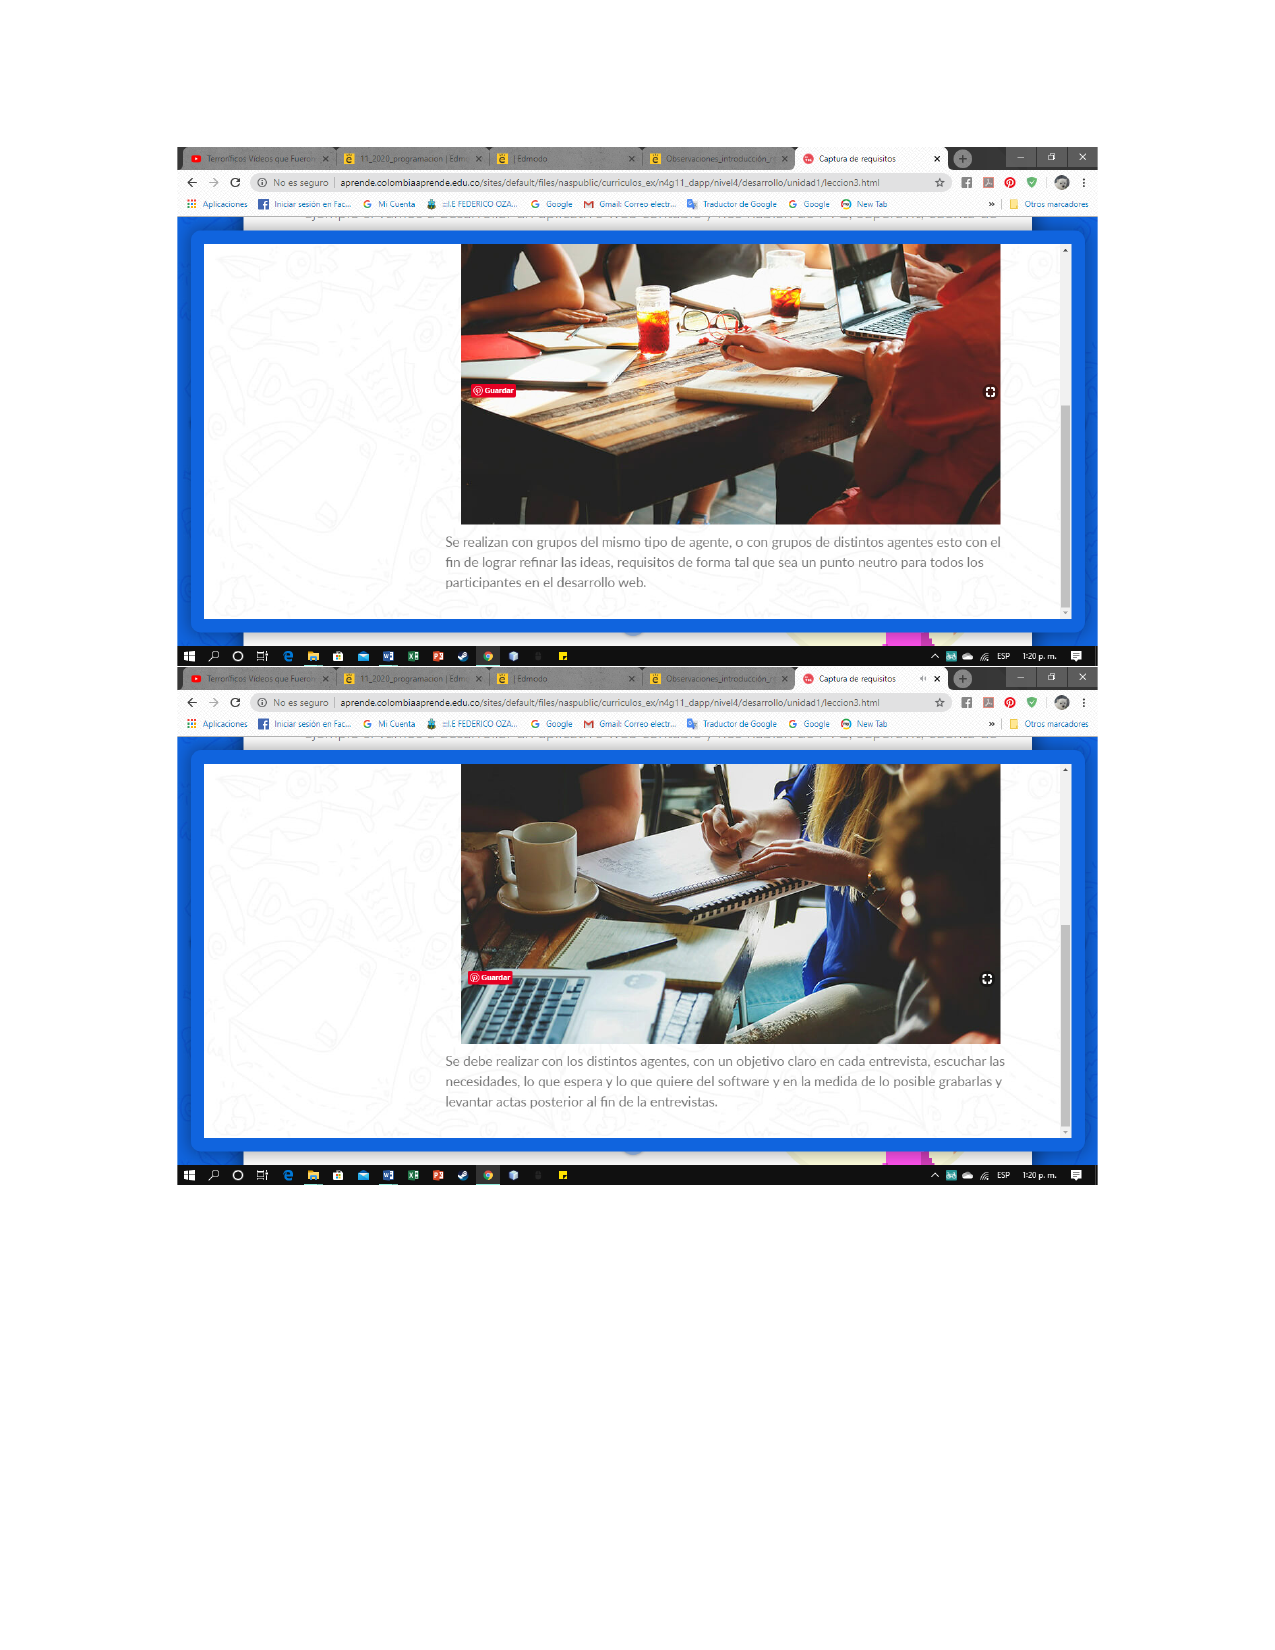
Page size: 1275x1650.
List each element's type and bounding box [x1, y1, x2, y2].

picture [177, 147, 1098, 666]
picture [177, 667, 1098, 1185]
